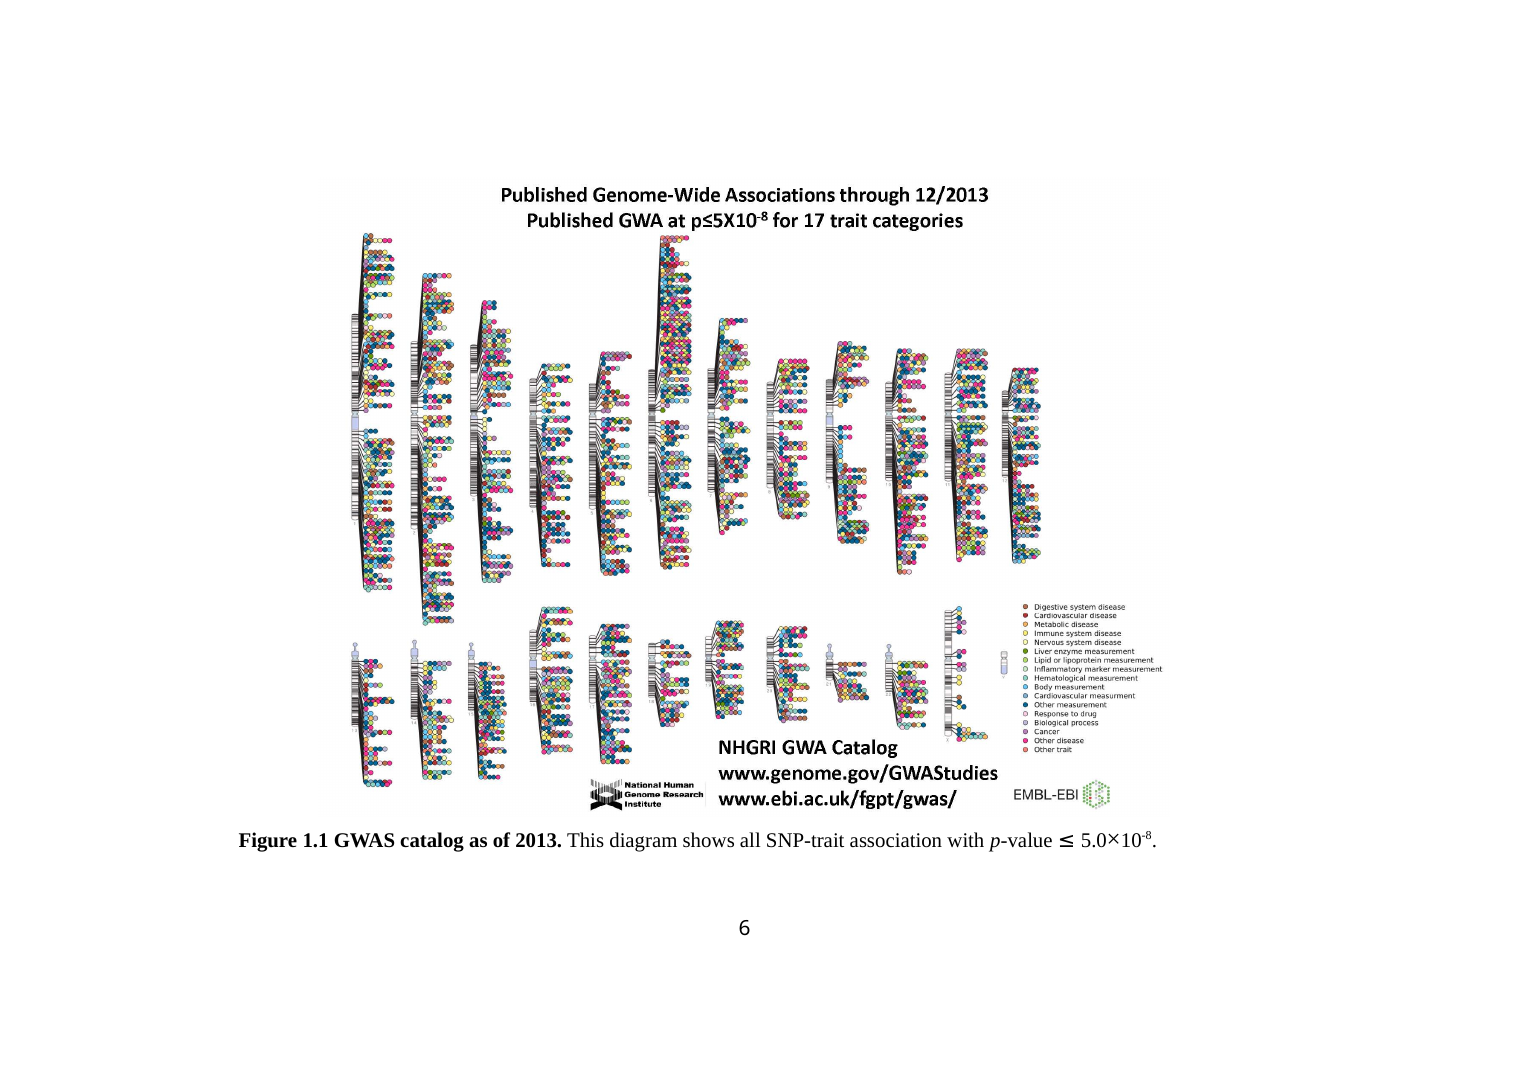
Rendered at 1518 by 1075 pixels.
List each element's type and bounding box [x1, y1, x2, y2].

picture [318, 177, 1170, 817]
